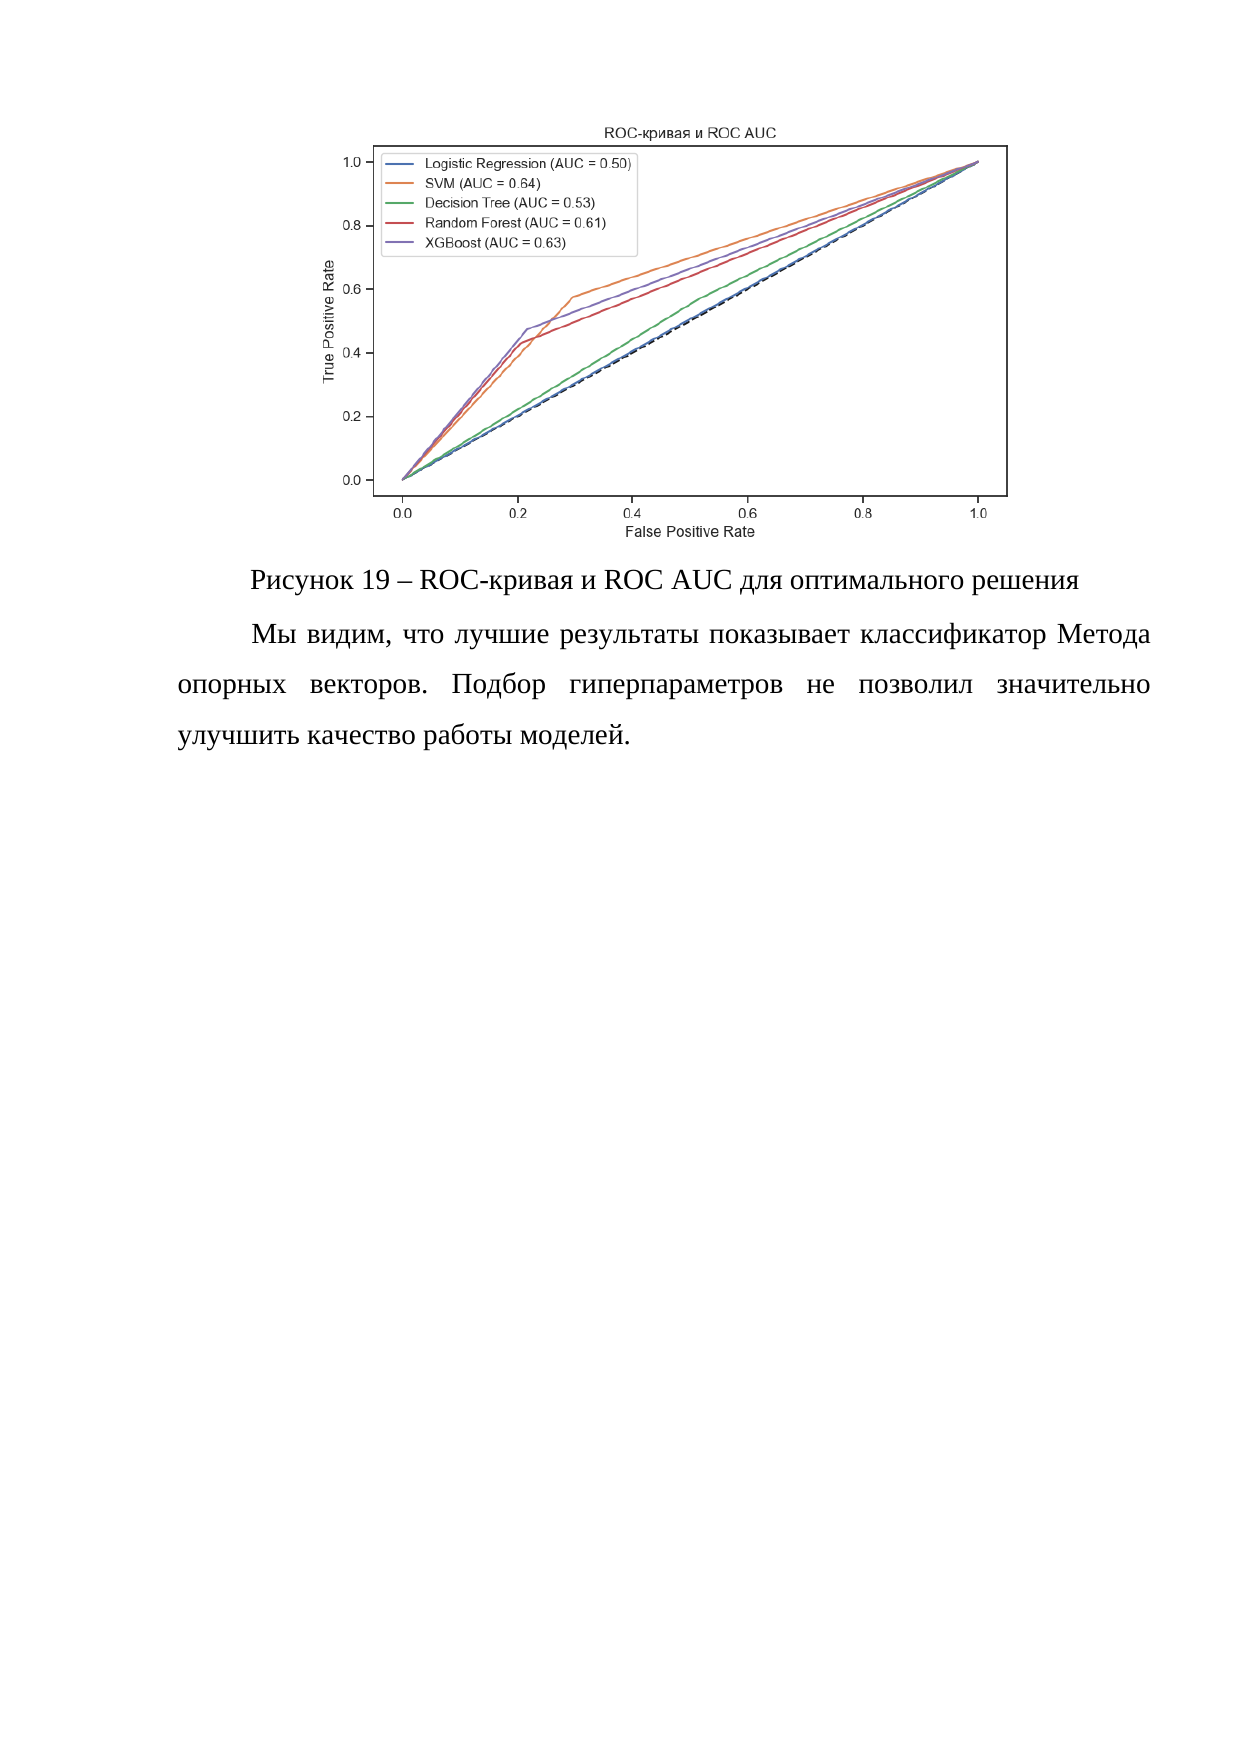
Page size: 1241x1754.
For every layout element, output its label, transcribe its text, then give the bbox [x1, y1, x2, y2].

text Рисунок 19 – ROC-кривая и ROC AUC для оптимального решения [177, 562, 1152, 595]
text Мы видим, что лучшие результаты показывает классификатор Метода опорных векторов. Подбор гиперпараметров не позволил значительно улучшить качество работы моделей. [177, 700, 1152, 750]
picture [314, 118, 1015, 548]
text Мы видим, что лучшие результаты показывает классификатор Метода опорных векторов. Подбор гиперпараметров не позволил значительно улучшить качество работы моделей. [177, 616, 1152, 667]
